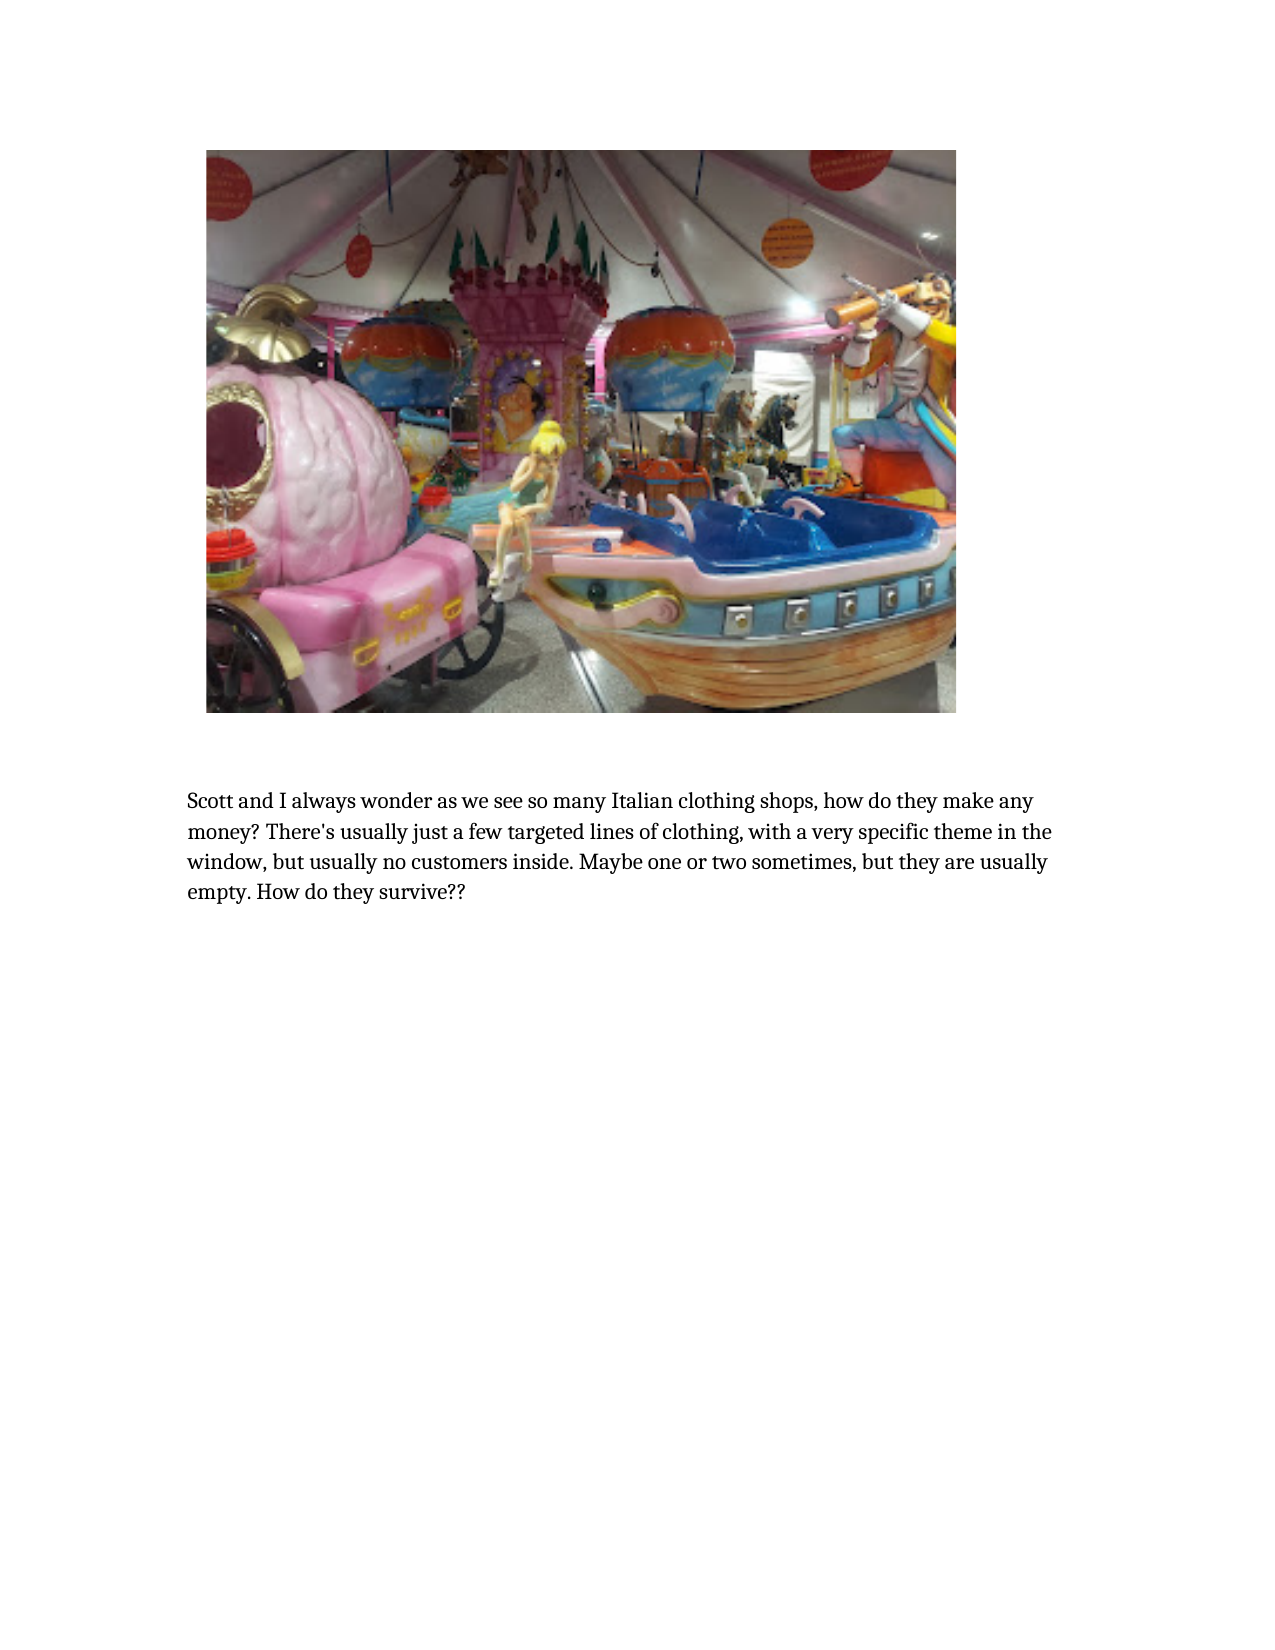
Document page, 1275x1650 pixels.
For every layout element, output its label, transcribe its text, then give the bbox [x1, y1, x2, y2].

text Scott and I always wonder as we see so many Italian clothing shops, how do they make any money? There's usually just a few targeted lines of clothing, with a very specific theme in the window, but usually no customers inside. Maybe one or two sometimes, but they are usually empty. How do they survive?? [187, 788, 1087, 905]
picture [206, 150, 957, 713]
